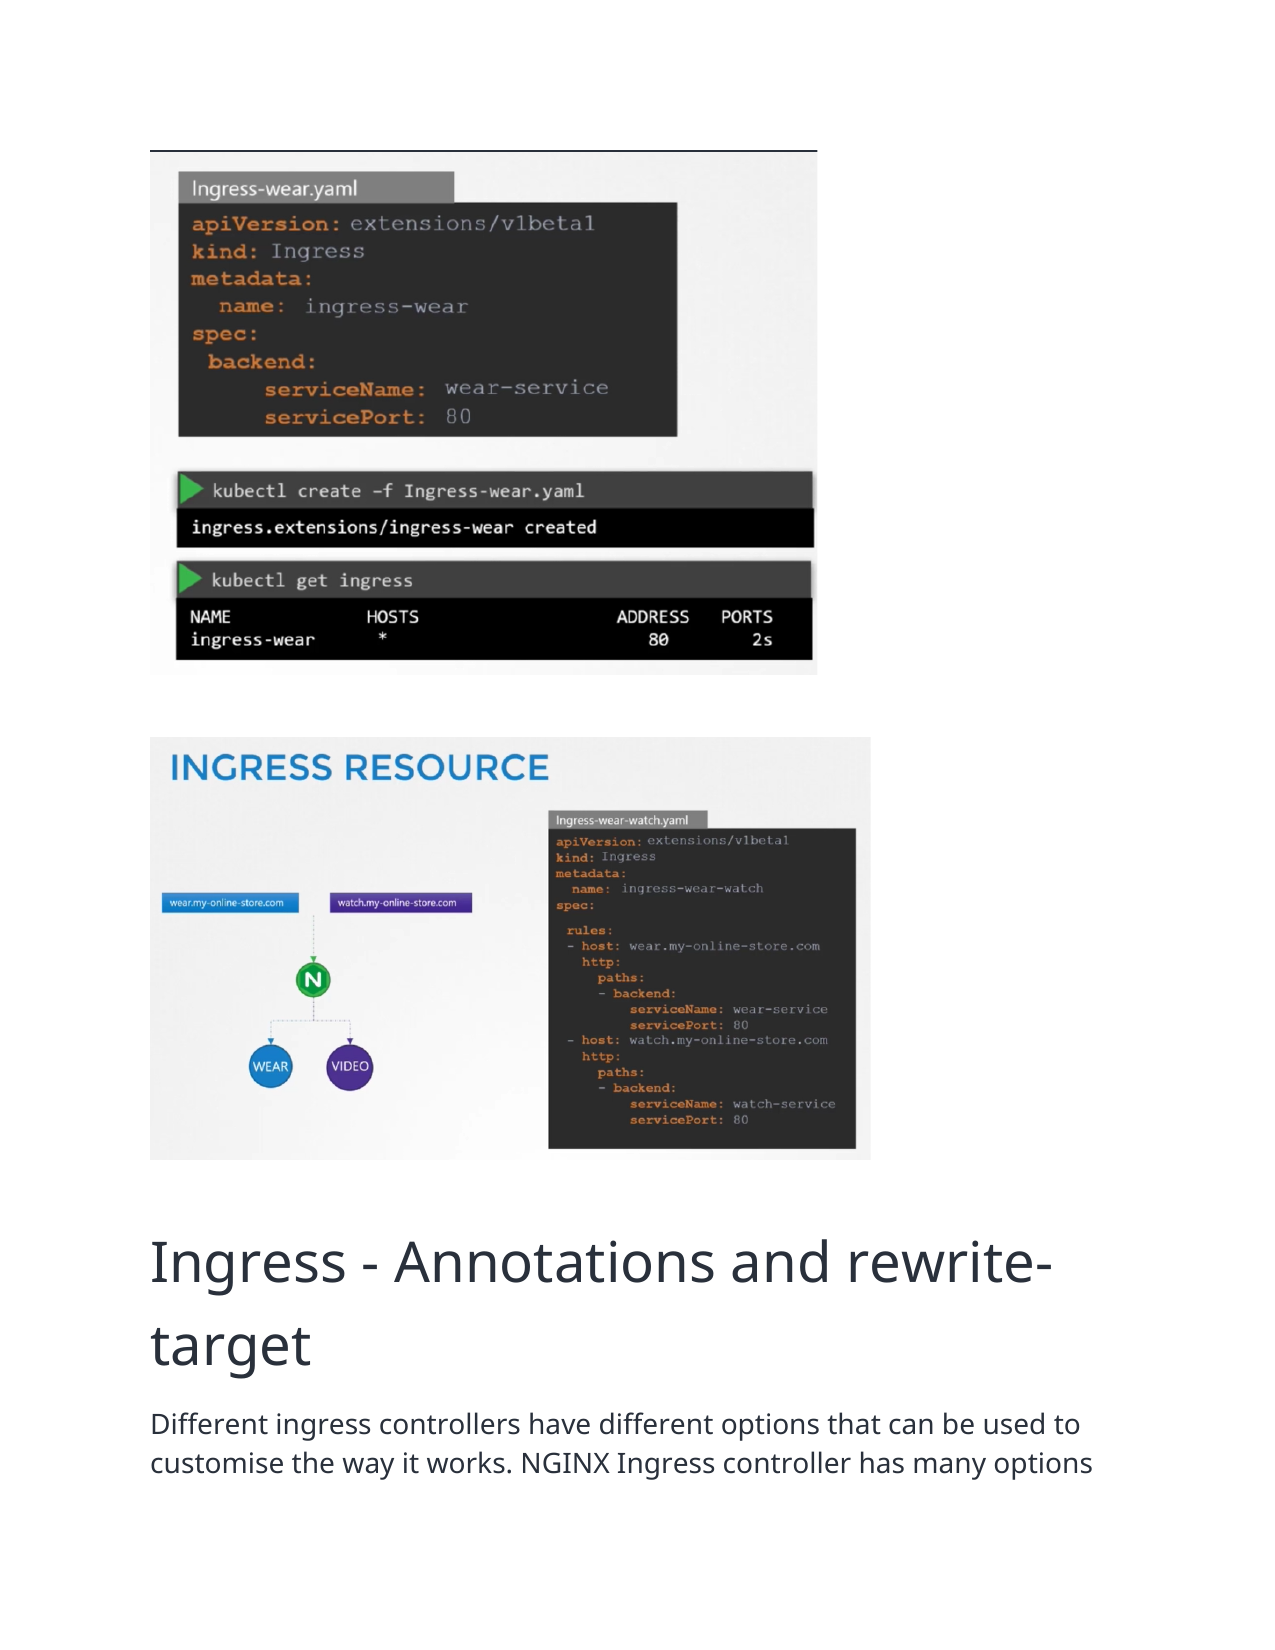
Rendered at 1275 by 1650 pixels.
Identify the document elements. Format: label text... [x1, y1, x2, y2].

picture [150, 150, 818, 675]
picture [150, 737, 871, 1160]
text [150, 1404, 1125, 1481]
text Ingress - Annotations and rewrite-target [150, 1222, 1125, 1382]
